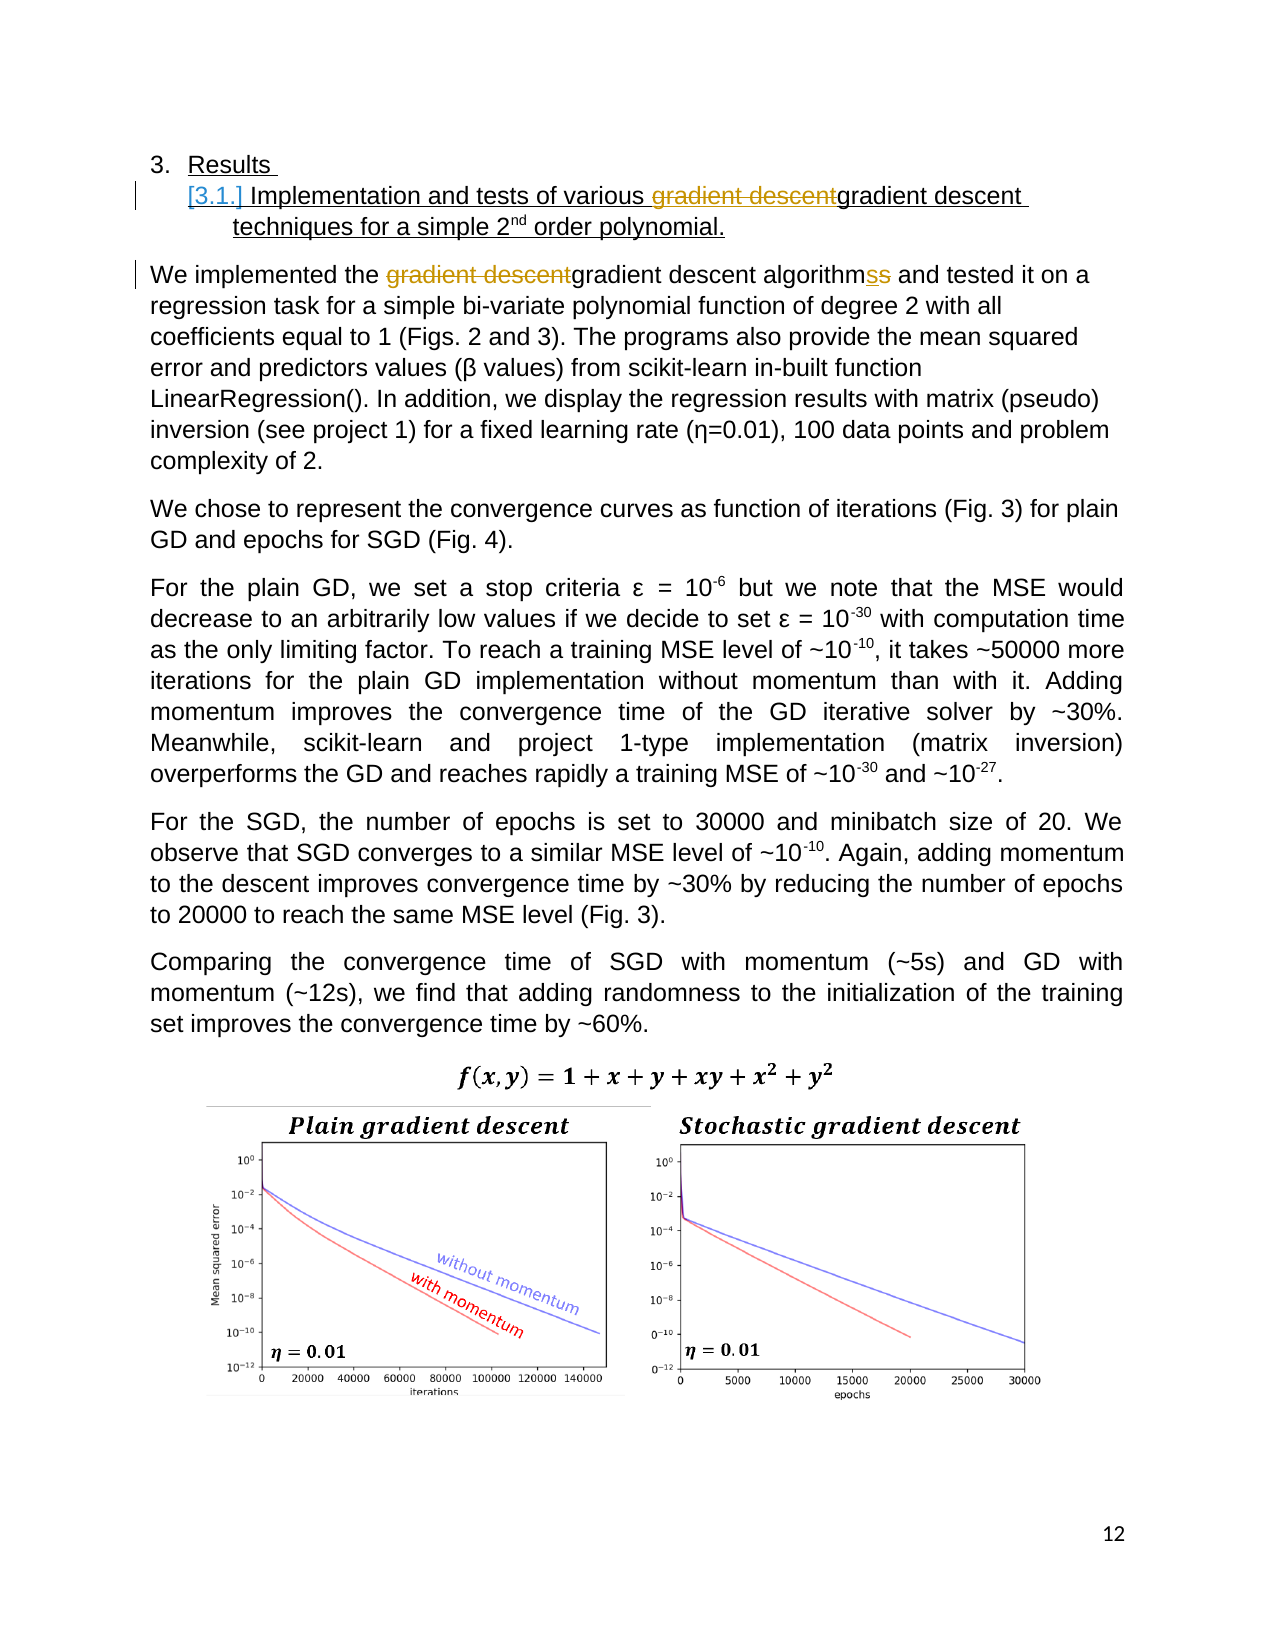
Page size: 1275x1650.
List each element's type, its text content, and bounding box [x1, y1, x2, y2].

text For the plain GD, we set a stop criteria ε = 10-6 but we note that the MSE would decrease to an arbitrarily low values if we decide to set ε = 10-30 with computation time as the only limiting factor. To reach a training MSE level of ~10-10, it takes ~50000 more iterations for the plain GD implementation without momentum than with it. Adding momentum improves the convergence time of the GD iterative solver by ~30%. Meanwhile, scikit-learn and project 1-type implementation (matrix inversion) overperforms the GD and reaches rapidly a training MSE of ~10-30 and ~10-27. [150, 572, 1125, 787]
list Results [150, 150, 1125, 179]
text Comparing the convergence time of SGD with momentum (~5s) and GD with momentum (~12s), we find that adding randomness to the initialization of the training set improves the convergence time by ~60%. [150, 947, 1125, 1038]
text We chose to represent the convergence curves as function of iterations (Fig. 3) for plain GD and epochs for SGD (Fig. 4). [150, 494, 1125, 553]
picture [206, 1057, 1069, 1406]
list Implementation and tests of various gradient descent techniques for a simple 2nd order polynomial. [187, 181, 1125, 241]
text For the SGD, the number of epochs is set to 30000 and minibatch size of 20. We observe that SGD converges to a similar MSE level of ~10-10. Again, adding momentum to the descent improves convergence time by ~30% by reducing the number of epochs to 20000 to reach the same MSE level (Fig. 3). [150, 806, 1125, 928]
text We implemented the gradient descent algorithm and tested it on a regression task for a simple bi-variate polynomial function of degree 2 with all coefficients equal to 1 (Figs. 2 and 3). The programs also provide the mean squared error and predictors values (β values) from scikit-learn in-built function LinearRegression(). In addition, we display the regression results with matrix (pseudo) inversion (see project 1) for a fixed learning rate (η=0.01), 100 data points and problem complexity of 2. [150, 260, 1125, 475]
